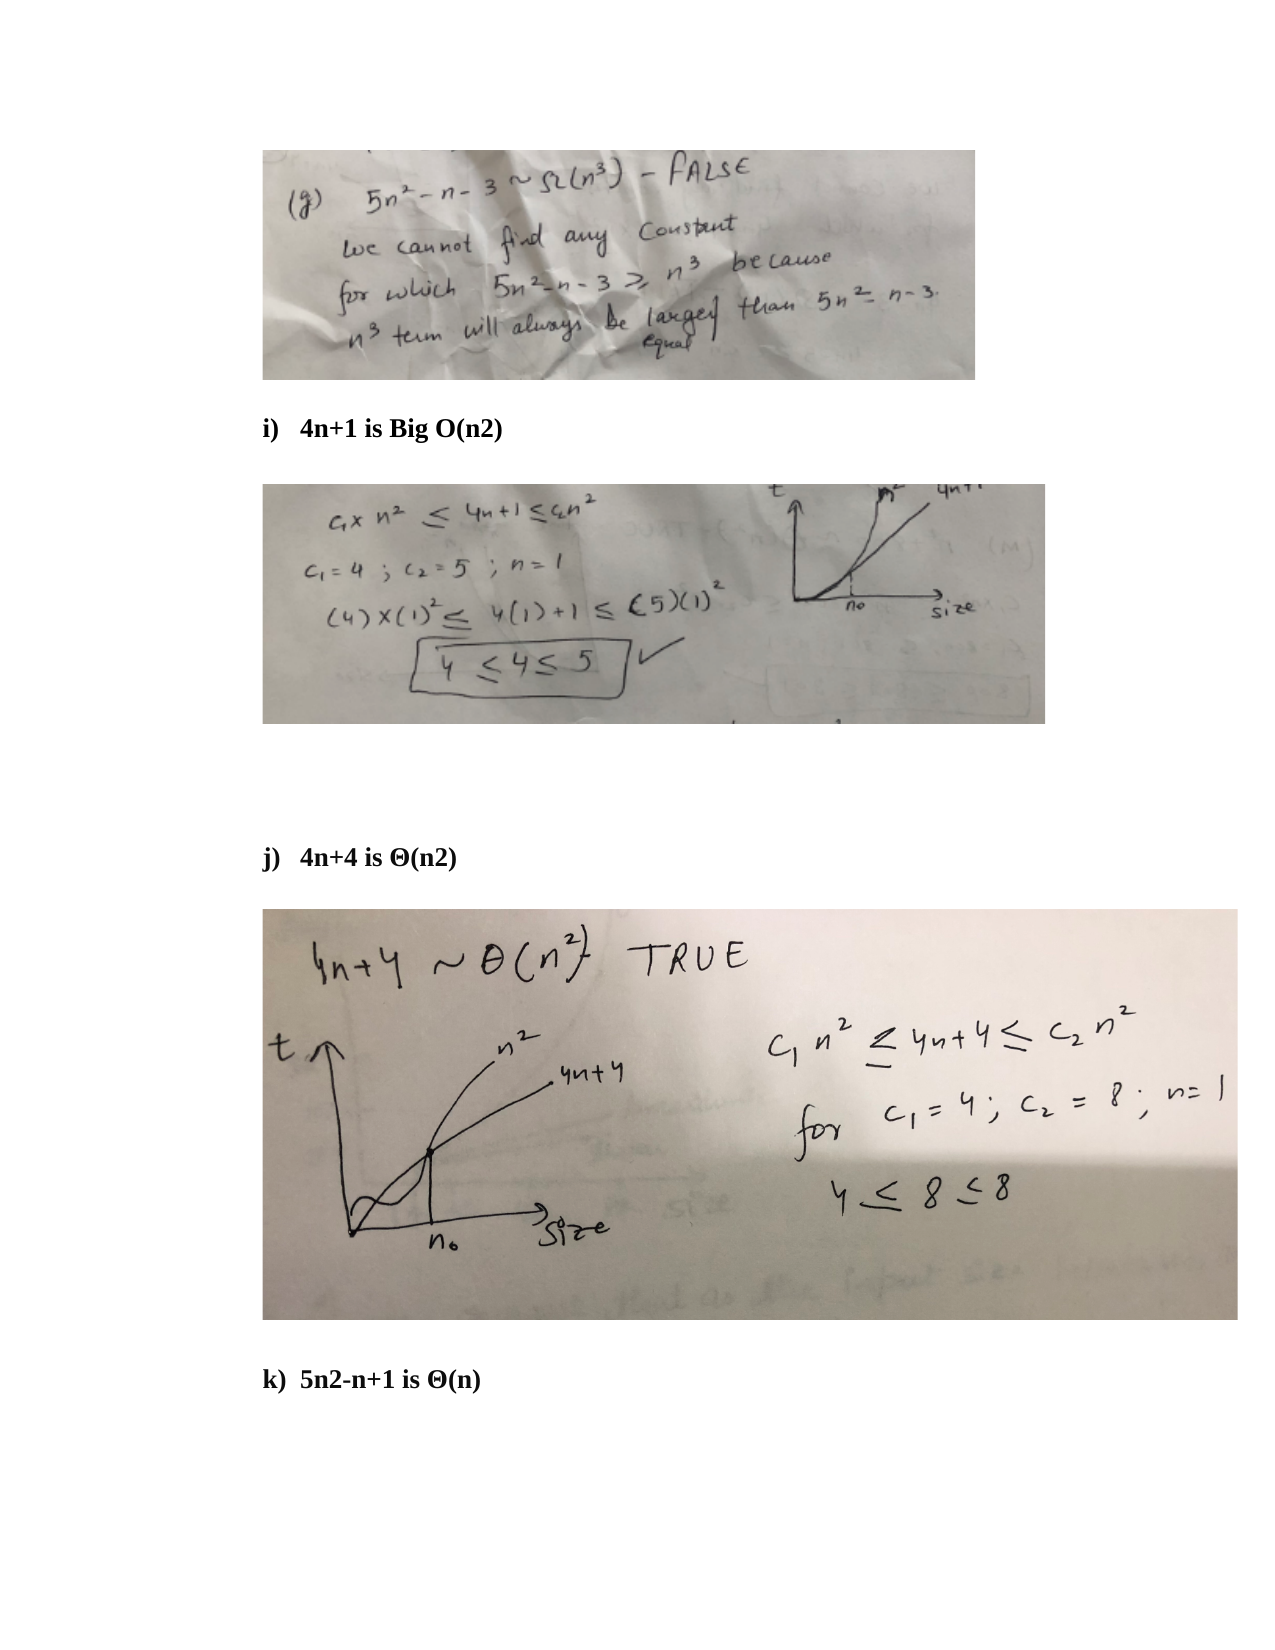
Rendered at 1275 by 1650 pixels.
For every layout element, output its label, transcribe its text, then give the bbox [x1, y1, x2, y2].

picture [262, 484, 1046, 724]
picture [262, 909, 1238, 1320]
list 5n2-n+1 is Θ(n) [262, 1357, 1125, 1394]
list 4n+1 is Big O(n2) [262, 417, 1125, 442]
picture [262, 150, 976, 380]
list 4n+4 is Θ(n2) [262, 834, 1125, 872]
